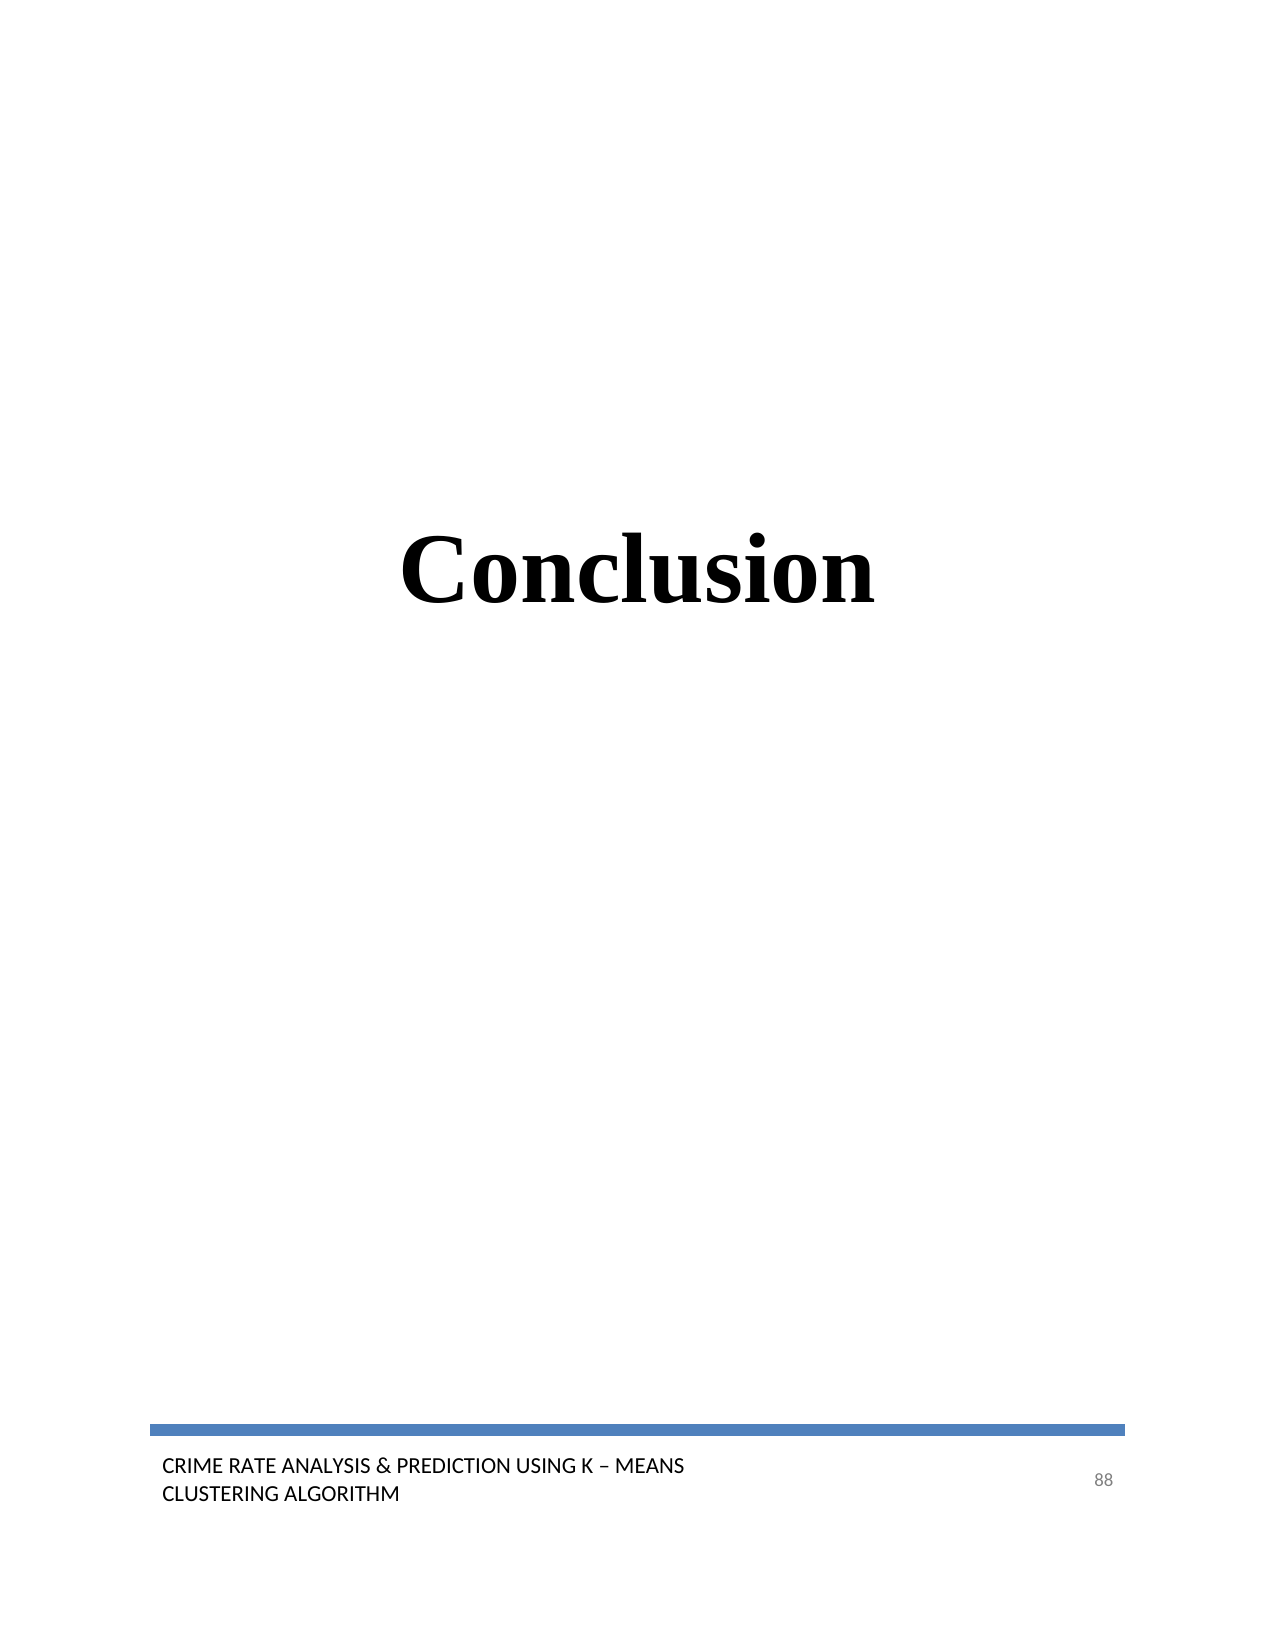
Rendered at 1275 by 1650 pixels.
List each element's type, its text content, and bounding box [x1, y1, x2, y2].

text Conclusion [150, 509, 1125, 624]
